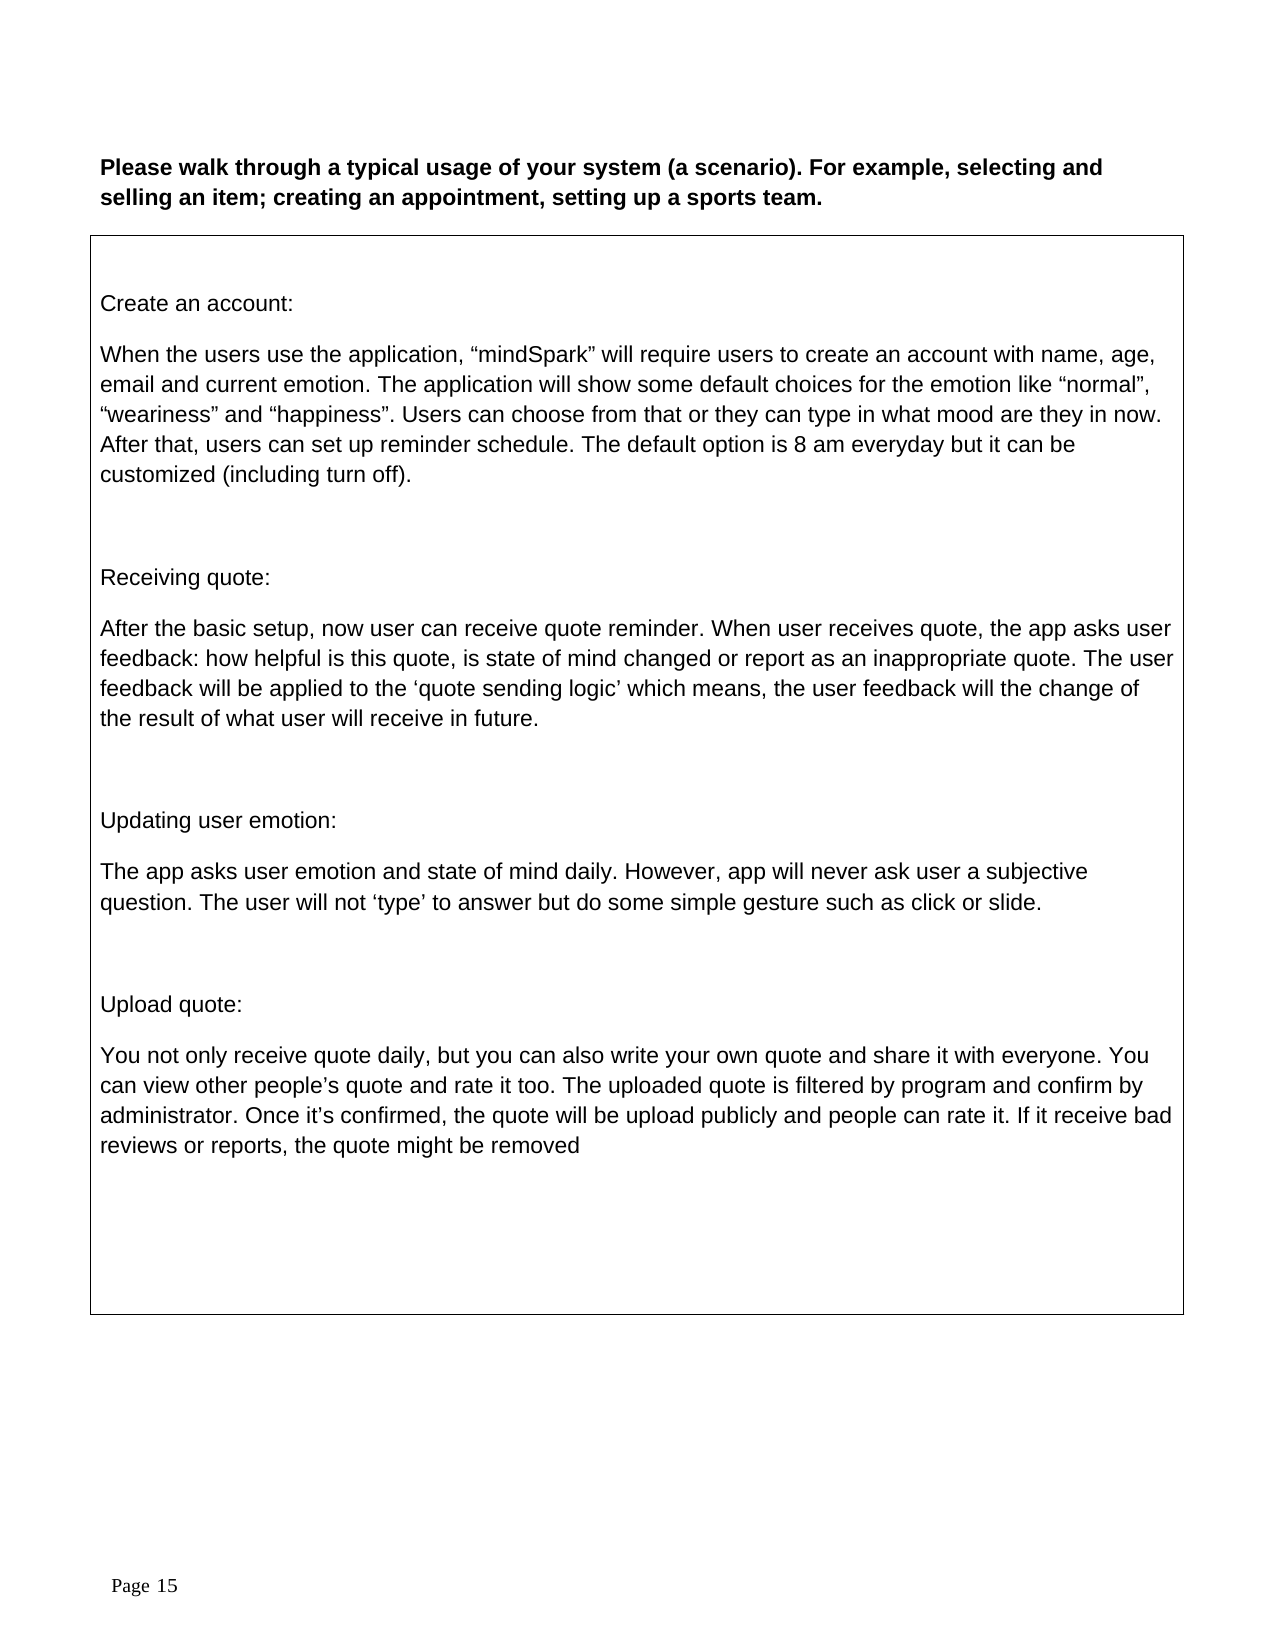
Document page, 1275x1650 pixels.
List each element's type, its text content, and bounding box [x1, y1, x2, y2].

text The app asks user emotion and state of mind daily. However, app will never ask user a subjective question. The user will not ‘type’ to answer but do some simple gesture such as click or slide. [91, 855, 1183, 915]
text After the basic setup, now user can receive quote reminder. When user receives quote, the app asks user feedback: how helpful is this quote, is state of mind changed or report as an inappropriate quote. The user feedback will be applied to the ‘quote sending logic’ which means, the user feedback will the change of the result of what user will receive in future. [91, 611, 1183, 732]
text Updating user emotion: [91, 804, 1183, 834]
text Receiving quote: [91, 560, 1183, 590]
text Please walk through a typical usage of your system (a scenario). For example, selecting and selling an item; creating an appointment, setting up a sports team. [100, 154, 1175, 211]
text Upload quote: [91, 987, 1183, 1017]
text When the users use the application, “mindSpark” will require users to create an account with name, age, email and current emotion. The application will show some default choices for the emotion like “normal”, “weariness” and “happiness”. Users can choose from that or they can type in what mood are they in now. After that, users can set up reminder schedule. The default option is 8 am everyday but it can be customized (including turn off). [91, 337, 1183, 488]
text You not only receive quote daily, but you can also write your own quote and share it with everyone. You can view other people’s quote and rate it too. The uploaded quote is filtered by program and confirm by administrator. Once it’s confirmed, the quote will be upload publicly and people can rate it. If it receive bad reviews or reports, the quote might be removed [91, 1038, 1183, 1159]
text Create an account: [91, 286, 1183, 316]
